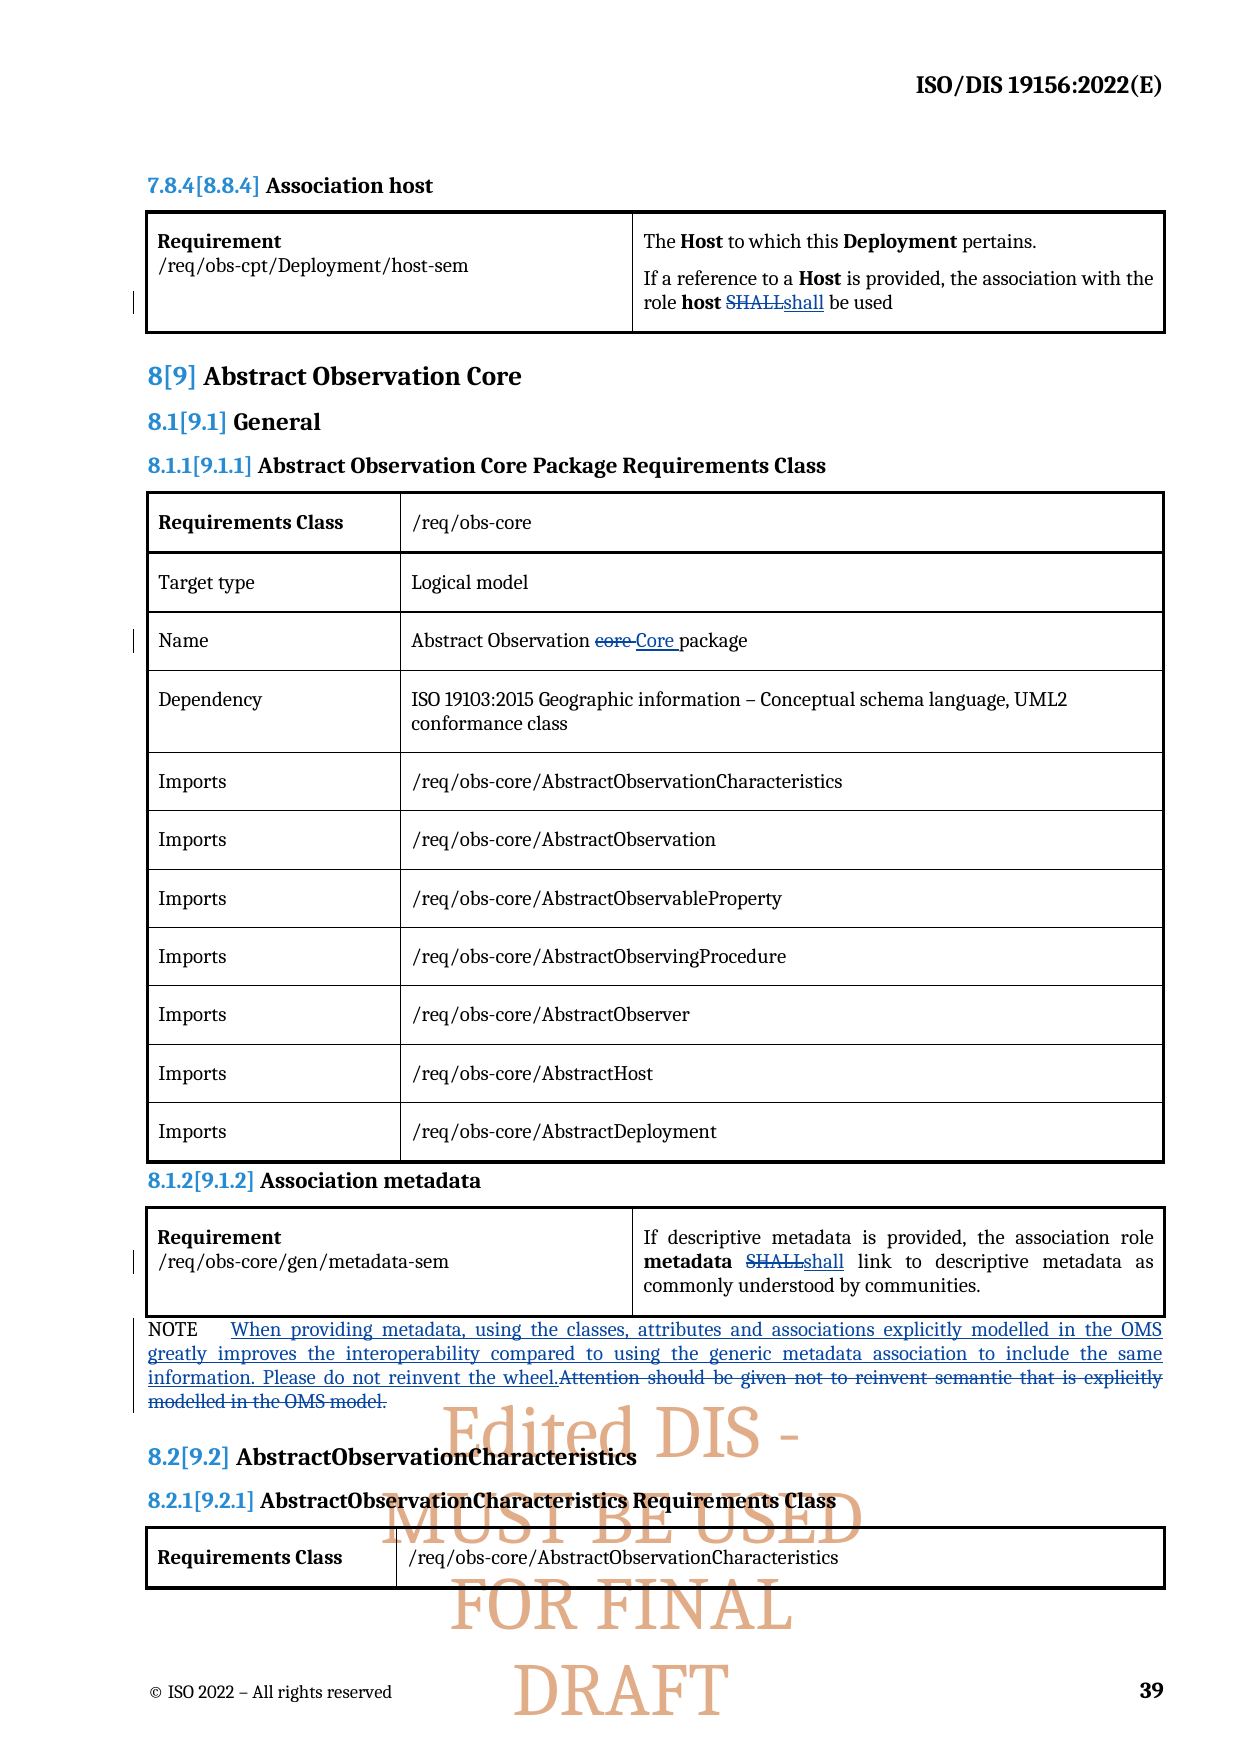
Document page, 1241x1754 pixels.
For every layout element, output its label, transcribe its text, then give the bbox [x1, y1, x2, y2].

table_header Requirements Class [149, 494, 400, 551]
text NOTE [148, 1318, 1163, 1362]
subtitle Association metadata [148, 1170, 1163, 1194]
table_header /req/obs-core [401, 494, 1162, 551]
table_header If descriptive metadata is provided, the association role metadata link to descriptive metadata as commonly understood by communities. [633, 1209, 1163, 1314]
table_cell /req/obs-core/AbstractHost [401, 1045, 1162, 1102]
subtitle General [148, 409, 1163, 435]
table_cell Imports [149, 1045, 400, 1102]
table_header /req/obs-core/AbstractObservationCharacteristics [397, 1529, 1163, 1586]
table_cell /req/obs-core/AbstractObservableProperty [401, 870, 1162, 927]
subtitle AbstractObservationCharacteristics [148, 1445, 1163, 1471]
table_cell Imports [149, 928, 400, 985]
table_cell Imports [149, 986, 400, 1044]
table_header Requirement /req/obs-core/gen/metadata-sem [148, 1209, 632, 1314]
table_header The Host to which this Deployment pertains. If a reference to a Host is provided, the association with the role host be used [633, 214, 1163, 331]
subtitle Abstract Observation Core [148, 362, 1163, 391]
table_cell Imports [149, 753, 400, 810]
table_cell ISO 19103:2015 Geographic information – Conceptual schema language, UML2 conformance class [401, 671, 1162, 752]
table_cell Logical model [401, 554, 1162, 611]
table_cell Imports [149, 870, 400, 927]
table_cell /req/obs-core/AbstractDeployment [401, 1103, 1162, 1160]
subtitle AbstractObservationCharacteristics Requirements Class [148, 1489, 1163, 1513]
table_cell Name [149, 613, 400, 670]
table_header Requirement /req/obs-cpt/Deployment/host-sem [148, 214, 632, 331]
text NOTE [148, 1363, 1163, 1413]
table_cell /req/obs-core/AbstractObserver [401, 986, 1162, 1044]
subtitle Abstract Observation Core Package Requirements Class [148, 454, 1163, 478]
table_cell /req/obs-core/AbstractObservationCharacteristics [401, 753, 1162, 810]
table_header Requirements Class [148, 1529, 396, 1586]
table_cell Abstract Observation package [401, 613, 1162, 670]
table_cell Imports [149, 1103, 400, 1160]
table_cell Imports [149, 811, 400, 869]
table_cell /req/obs-core/AbstractObservingProcedure [401, 928, 1162, 985]
table_cell Dependency [149, 671, 400, 752]
subtitle Association host [148, 174, 1163, 198]
table_cell /req/obs-core/AbstractObservation [401, 811, 1162, 869]
table_cell Target type [149, 554, 400, 611]
